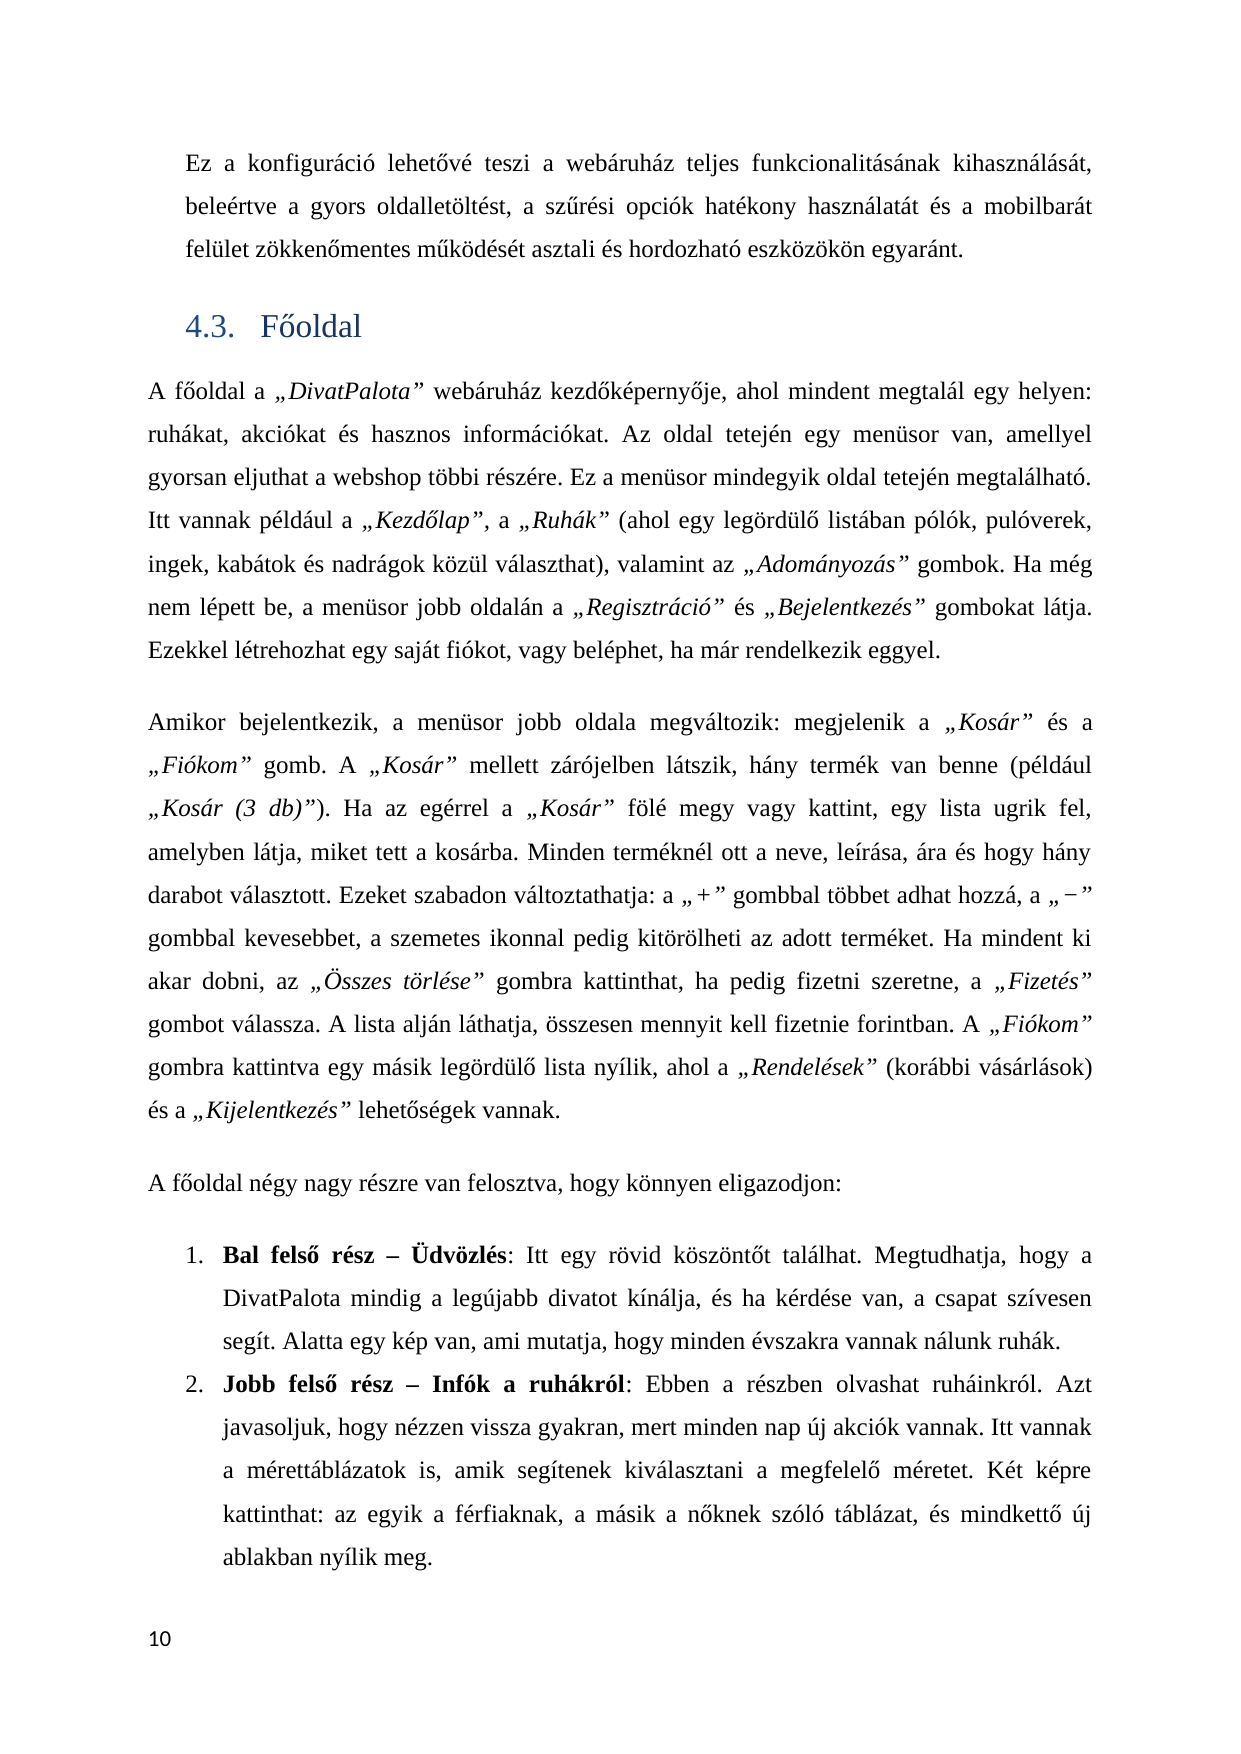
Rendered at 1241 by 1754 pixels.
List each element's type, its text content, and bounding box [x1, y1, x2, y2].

text A főoldal négy nagy részre van felosztva, hogy könnyen eligazodjon: [148, 1168, 1093, 1196]
subtitle Főoldal [185, 306, 1093, 344]
text Ez a konfiguráció lehetővé teszi a webáruház teljes funkcionalitásának kihasználását, beleértve a gyors oldalletöltést, a szűrési opciók hatékony használatát és a mobilbarát felület zökkenőmentes működését asztali és hordozható eszközökön egyaránt. [185, 148, 1093, 263]
text A főoldal a „DivatPalota” webáruház kezdőképernyője, ahol mindent megtalál egy helyen: ruhákat, akciókat és hasznos információkat. Az oldal tetején egy menüsor van, amellyel gyorsan eljuthat a webshop többi részére. Ez a menüsor mindegyik oldal tetején megtalálható. Itt vannak például a „Kezdőlap”, a „Ruhák” (ahol egy legördülő listában pólók, pulóverek, ingek, kabátok és nadrágok közül választhat), valamint az „Adományozás” gombok. Ha még nem lépett be, a menüsor jobb oldalán a „Regisztráció” és „Bejelentkezés” gombokat látja. Ezekkel létrehozhat egy saját fiókot, vagy beléphet, ha már rendelkezik eggyel. [148, 376, 1093, 664]
list Jobb felső rész – Infók a ruhákról: Ebben a részben olvashat ruháinkról. Azt javasoljuk, hogy nézzen vissza gyakran, mert minden nap új akciók vannak. Itt vannak a mérettáblázatok is, amik segítenek kiválasztani a megfelelő méretet. Két képre kattinthat: az egyik a férfiaknak, a másik a nőknek szóló táblázat, és mindkettő új ablakban nyílik meg. [185, 1369, 1093, 1571]
text Amikor bejelentkezik, a menüsor jobb oldala megváltozik: megjelenik a „Kosár” és a „Fiókom” gomb. A „Kosár” mellett zárójelben látszik, hány termék van benne (például „Kosár (3 db)”). Ha az egérrel a „Kosár” fölé megy vagy kattint, egy lista ugrik fel, amelyben látja, miket tett a kosárba. Minden terméknél ott a neve, leírása, ára és hogy hány darabot választott. Ezeket szabadon változtathatja: a „+” gombbal többet adhat hozzá, a gombbal kevesebbet, a szemetes ikonnal pedig kitörölheti az adott terméket. Ha mindent ki akar dobni, az „Összes törlése” gombra kattinthat, ha pedig fizetni szeretne, a „Fizetés” gombot válassza. A lista alján láthatja, összesen mennyit kell fizetnie forintban. A „Fiókom” gombra kattintva egy másik legördülő lista nyílik, ahol a „Rendelések” (korábbi vásárlások) és a „Kijelentkezés” lehetőségek vannak. [148, 707, 1093, 1124]
list Bal felső rész – Üdvözlés: Itt egy rövid köszöntőt találhat. Megtudhatja, hogy a DivatPalota mindig a legújabb divatot kínálja, és ha kérdése van, a csapat szívesen segít. Alatta egy kép van, ami mutatja, hogy minden évszakra vannak nálunk ruhák. [185, 1240, 1093, 1355]
